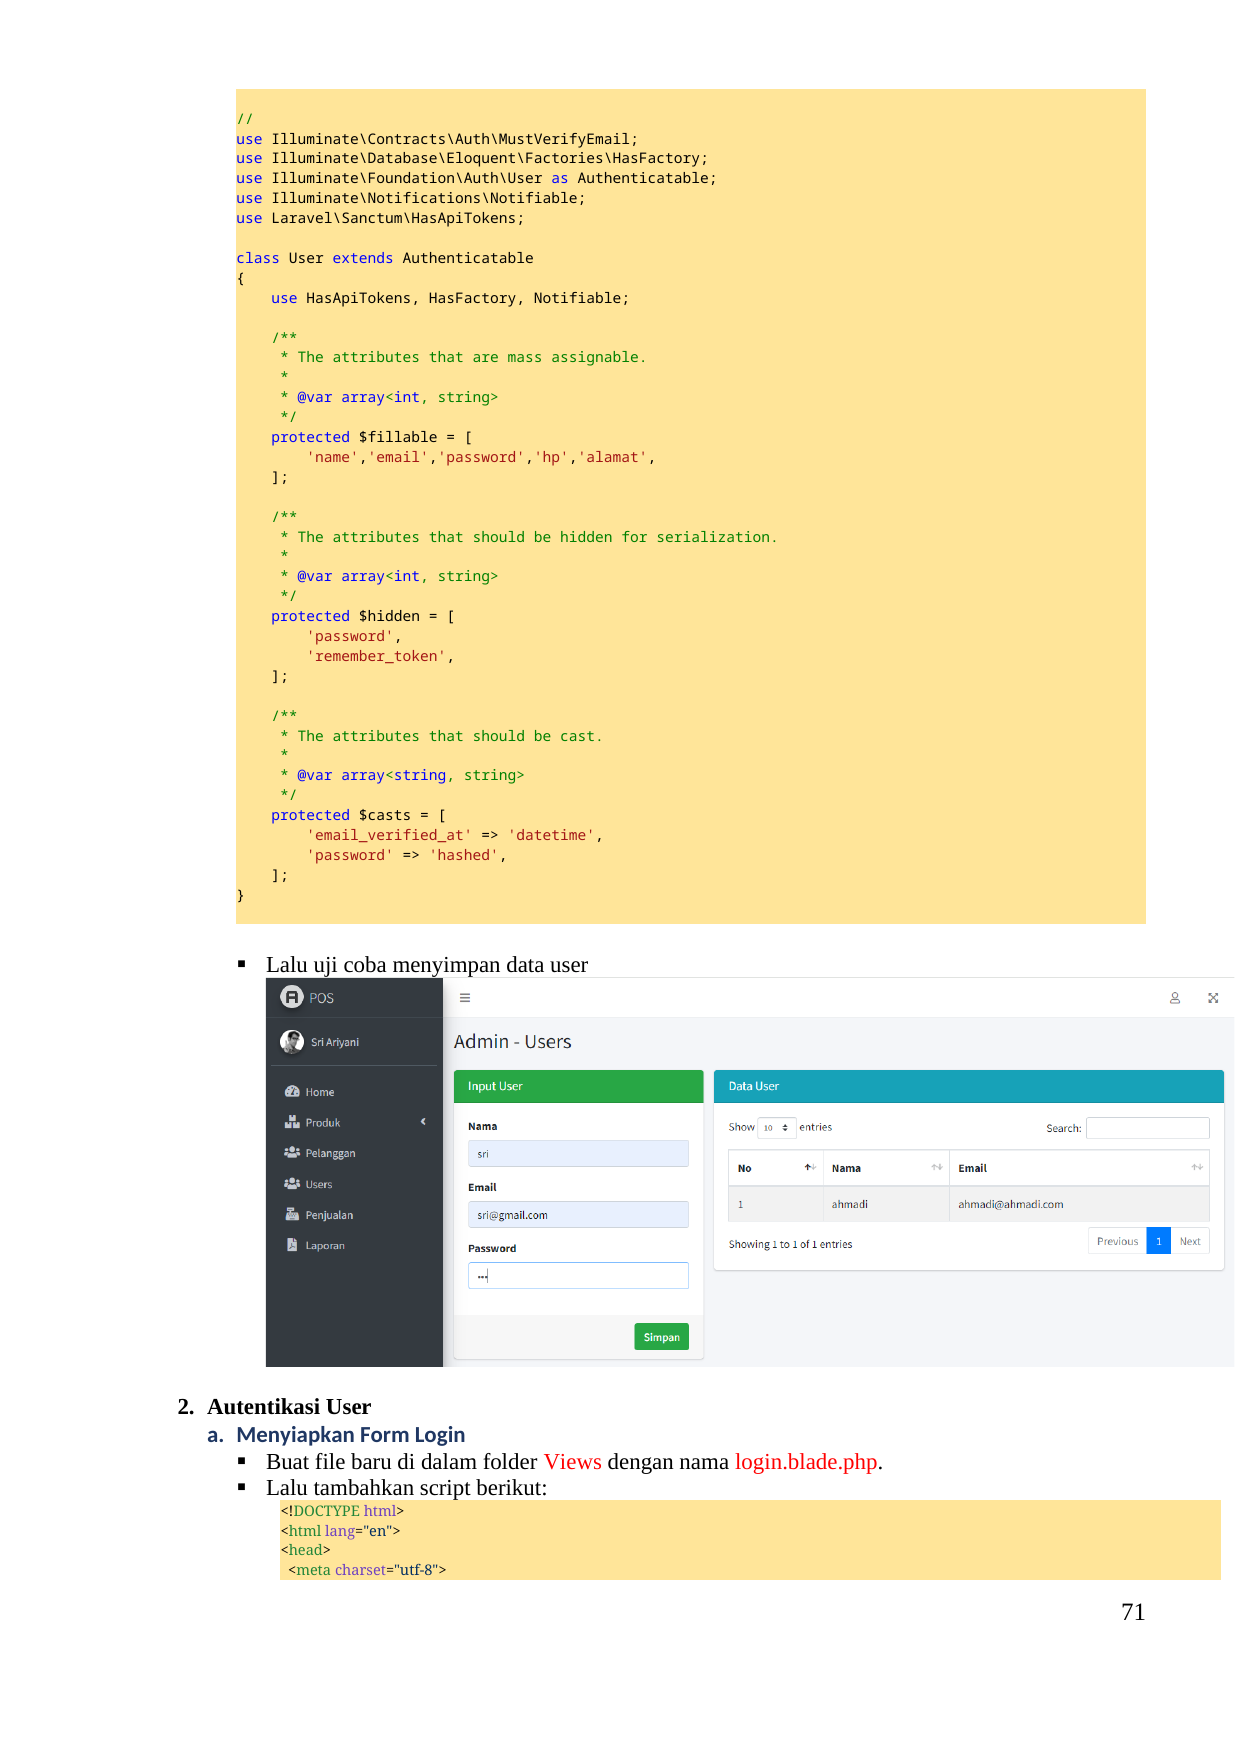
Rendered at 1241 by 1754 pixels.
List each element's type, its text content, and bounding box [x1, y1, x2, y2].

text protected $hidden = [ [236, 606, 1146, 626]
text use HasApiTokens, HasFactory, Notifiable; [236, 288, 1146, 307]
text 'name','email','password','hp','alamat', [236, 447, 1146, 467]
picture [265, 977, 1235, 1367]
text */ [236, 407, 1146, 427]
text */ [236, 785, 1146, 805]
text 'remember_token', [236, 646, 1146, 666]
text * @var array<int, string> [236, 566, 1146, 586]
text // [236, 108, 1146, 128]
text protected $fillable = [ [236, 427, 1146, 447]
text use Laravel\Sanctum\HasApiTokens; [236, 208, 1146, 228]
text <meta charset="utf-8"> [280, 1560, 1221, 1580]
text <head> [280, 1540, 1221, 1560]
text 'password' => 'hashed', [236, 845, 1146, 864]
text /** [236, 506, 1146, 526]
text * The attributes that should be cast. [236, 725, 1146, 745]
text /** [236, 705, 1146, 725]
text * The attributes that are mass assignable. [236, 347, 1146, 367]
list Buat file baru di dalam folder Views dengan nama login.blade.php. [236, 1448, 1146, 1474]
text use Illuminate\Foundation\Auth\User as Authenticatable; [236, 168, 1146, 188]
text protected $casts = [ [236, 805, 1146, 825]
text use Illuminate\Database\Eloquent\Factories\HasFactory; [236, 148, 1146, 168]
text <!DOCTYPE html> [280, 1500, 1221, 1520]
text 'email_verified_at' => 'datetime', [236, 825, 1146, 845]
text * @var array<string, string> [236, 765, 1146, 785]
text use Illuminate\Notifications\Notifiable; [236, 188, 1146, 208]
text * @var array<int, string> [236, 387, 1146, 407]
list Lalu tambahkan script berikut: [236, 1474, 1146, 1500]
text */ [236, 586, 1146, 606]
subtitle Autentikasi User [177, 1393, 1146, 1420]
text ]; [236, 864, 1146, 884]
text use Illuminate\Contracts\Auth\MustVerifyEmail; [236, 128, 1146, 148]
text } [236, 884, 1146, 904]
text ]; [236, 666, 1146, 686]
text * The attributes that should be hidden for serialization. [236, 526, 1146, 546]
text * [236, 367, 1146, 387]
text * [236, 745, 1146, 765]
text * [236, 546, 1146, 566]
text class User extends Authenticatable [236, 248, 1146, 268]
subtitle Menyiapkan Form Login [207, 1420, 1146, 1448]
text <html lang="en"> [280, 1520, 1221, 1540]
text 'password', [236, 626, 1146, 646]
text /** [236, 327, 1146, 347]
text ]; [236, 467, 1146, 487]
text { [236, 268, 1146, 288]
list Lalu uji coba menyimpan data user [236, 951, 1146, 977]
